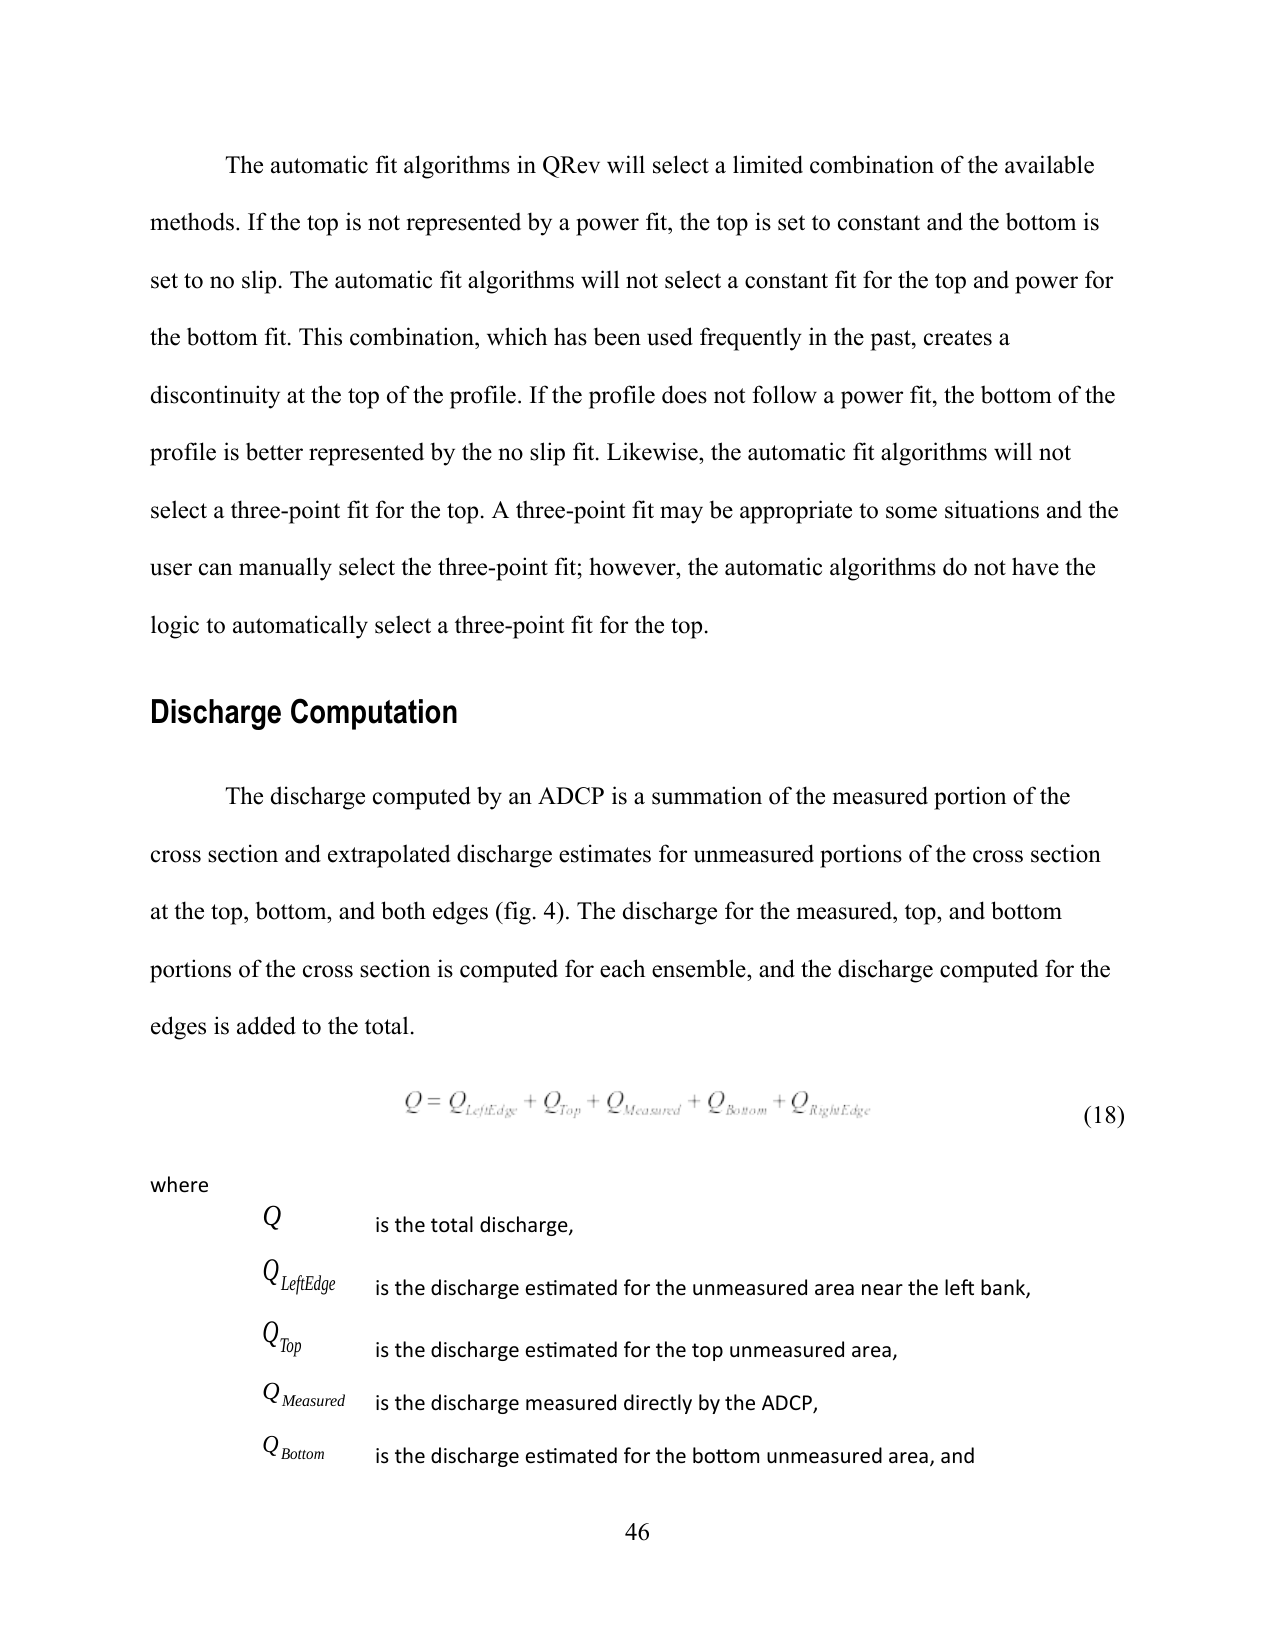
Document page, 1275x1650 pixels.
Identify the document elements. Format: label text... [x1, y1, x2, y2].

text is the discharge estimated for the top unmeasured area, [262, 1315, 1125, 1363]
text The discharge computed by an ADCP is a summation of the measured portion of the cross section and extrapolated discharge estimates for unmeasured portions of the cross section at the top, bottom, and both edges (fig. 4). The discharge for the measured, top, and bottom portions of the cross section is computed for each ensemble, and the discharge computed for the edges is added to the total. [150, 781, 1125, 1040]
text where [150, 1170, 1125, 1198]
text is the discharge estimated for the bottom unmeasured area, and [262, 1431, 1125, 1469]
text (18) [150, 1081, 1125, 1129]
text is the discharge measured directly by the ADCP, [262, 1377, 1125, 1416]
text The automatic fit algorithms in QRev will select a limited combination of the available methods. If the top is not represented by a power fit, the top is set to constant and the bottom is set to no slip. The automatic fit algorithms will not select a constant fit for the top and power for the bottom fit. This combination, which has been used frequently in the past, creates a discontinuity at the top of the profile. If the profile does not follow a power fit, the bottom of the profile is better represented by the no slip fit. Likewise, the automatic fit algorithms will not select a three-point fit for the top. A three-point fit may be appropriate to some situations and the user can manually select the three-point fit; however, the automatic algorithms do not have the logic to automatically select a three-point fit for the top. [150, 150, 1125, 639]
subtitle Discharge Computation [150, 692, 1125, 731]
text is the total discharge, [262, 1200, 1125, 1238]
text is the discharge estimated for the unmeasured area near the left bank, [262, 1253, 1125, 1301]
